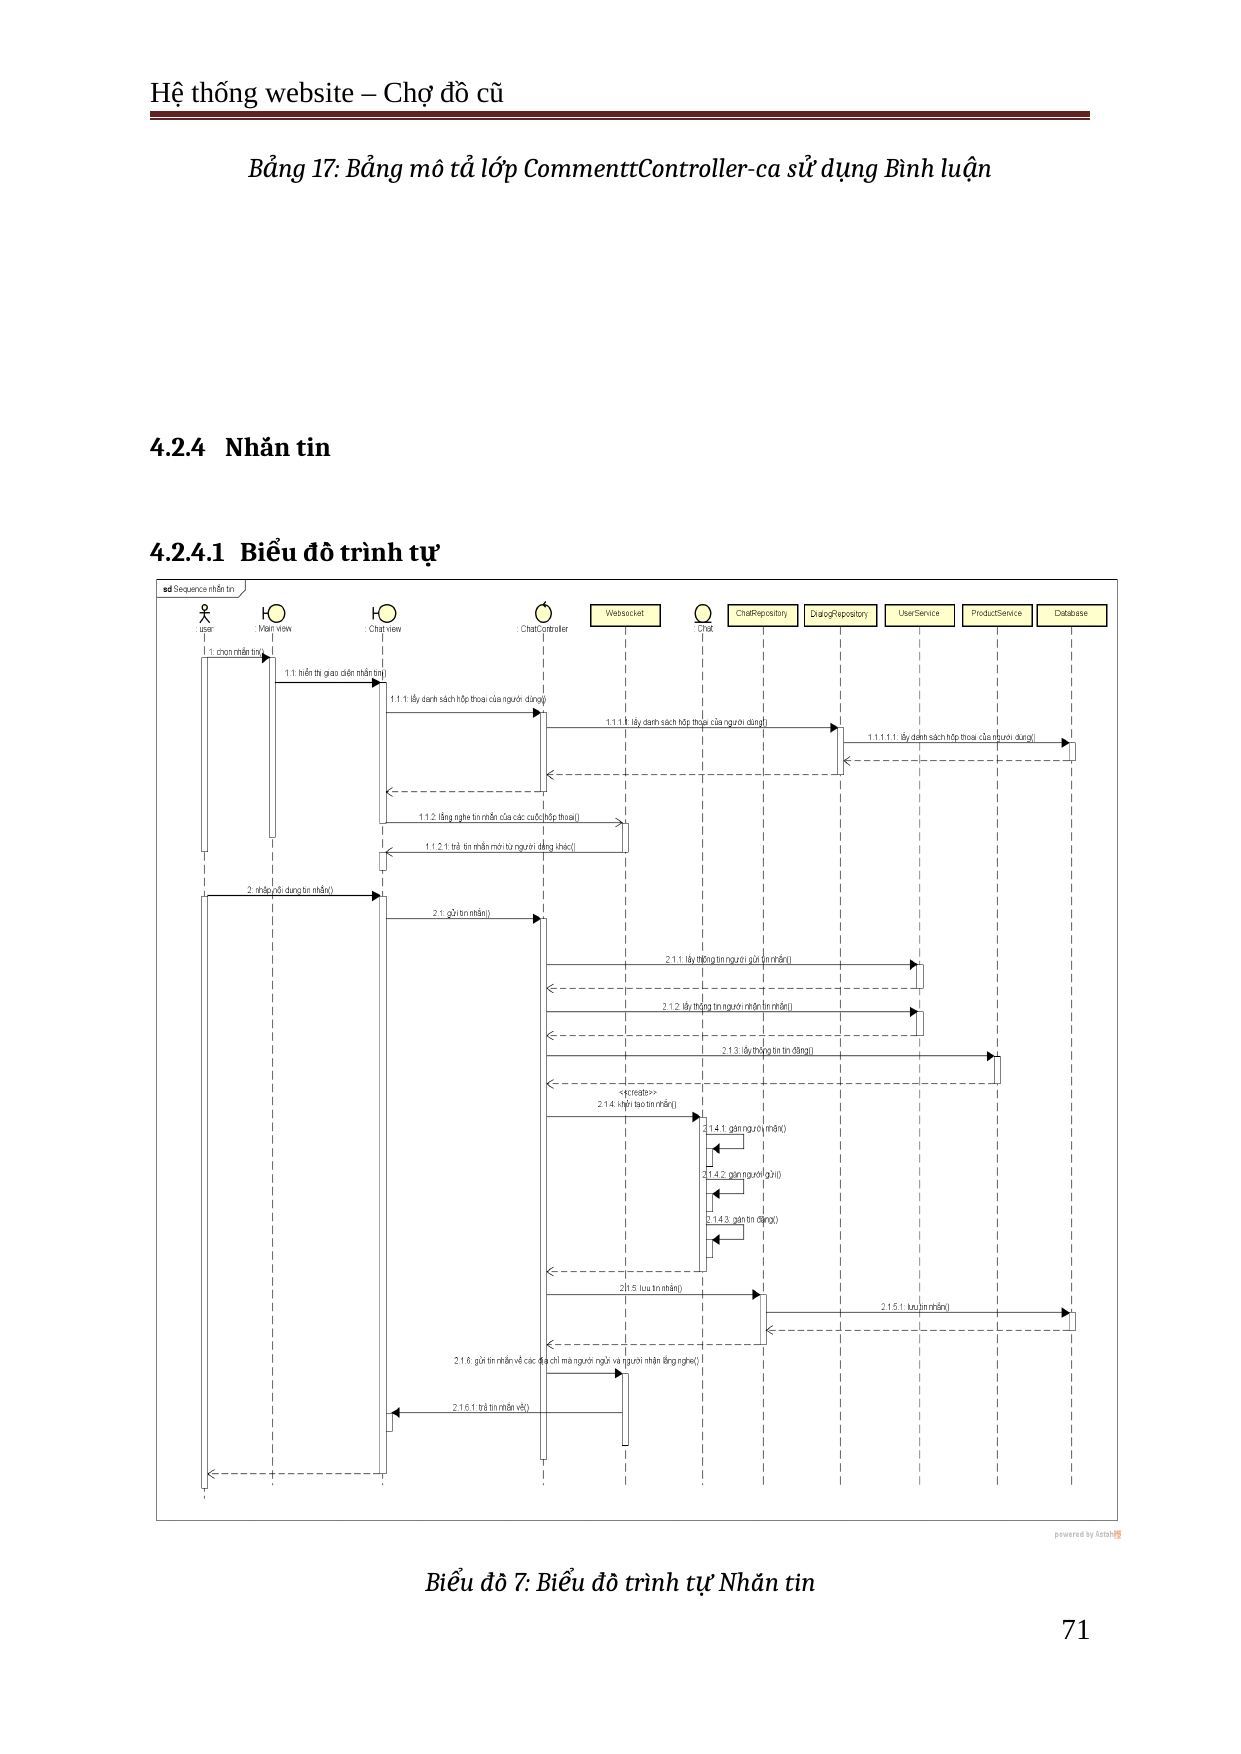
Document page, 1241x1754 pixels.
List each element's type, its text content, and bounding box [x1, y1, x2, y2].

subtitle Nhắn tin [150, 432, 1090, 463]
subtitle Biểu đồ trình tự [150, 537, 1090, 568]
text Biểu đồ 7: Biểu đồ trình tự Nhắn tin [150, 1567, 1090, 1598]
picture [150, 572, 1123, 1541]
text Bảng 17: Bảng mô tả lớp CommenttController-ca sử dụng Bình luận [150, 153, 1090, 185]
